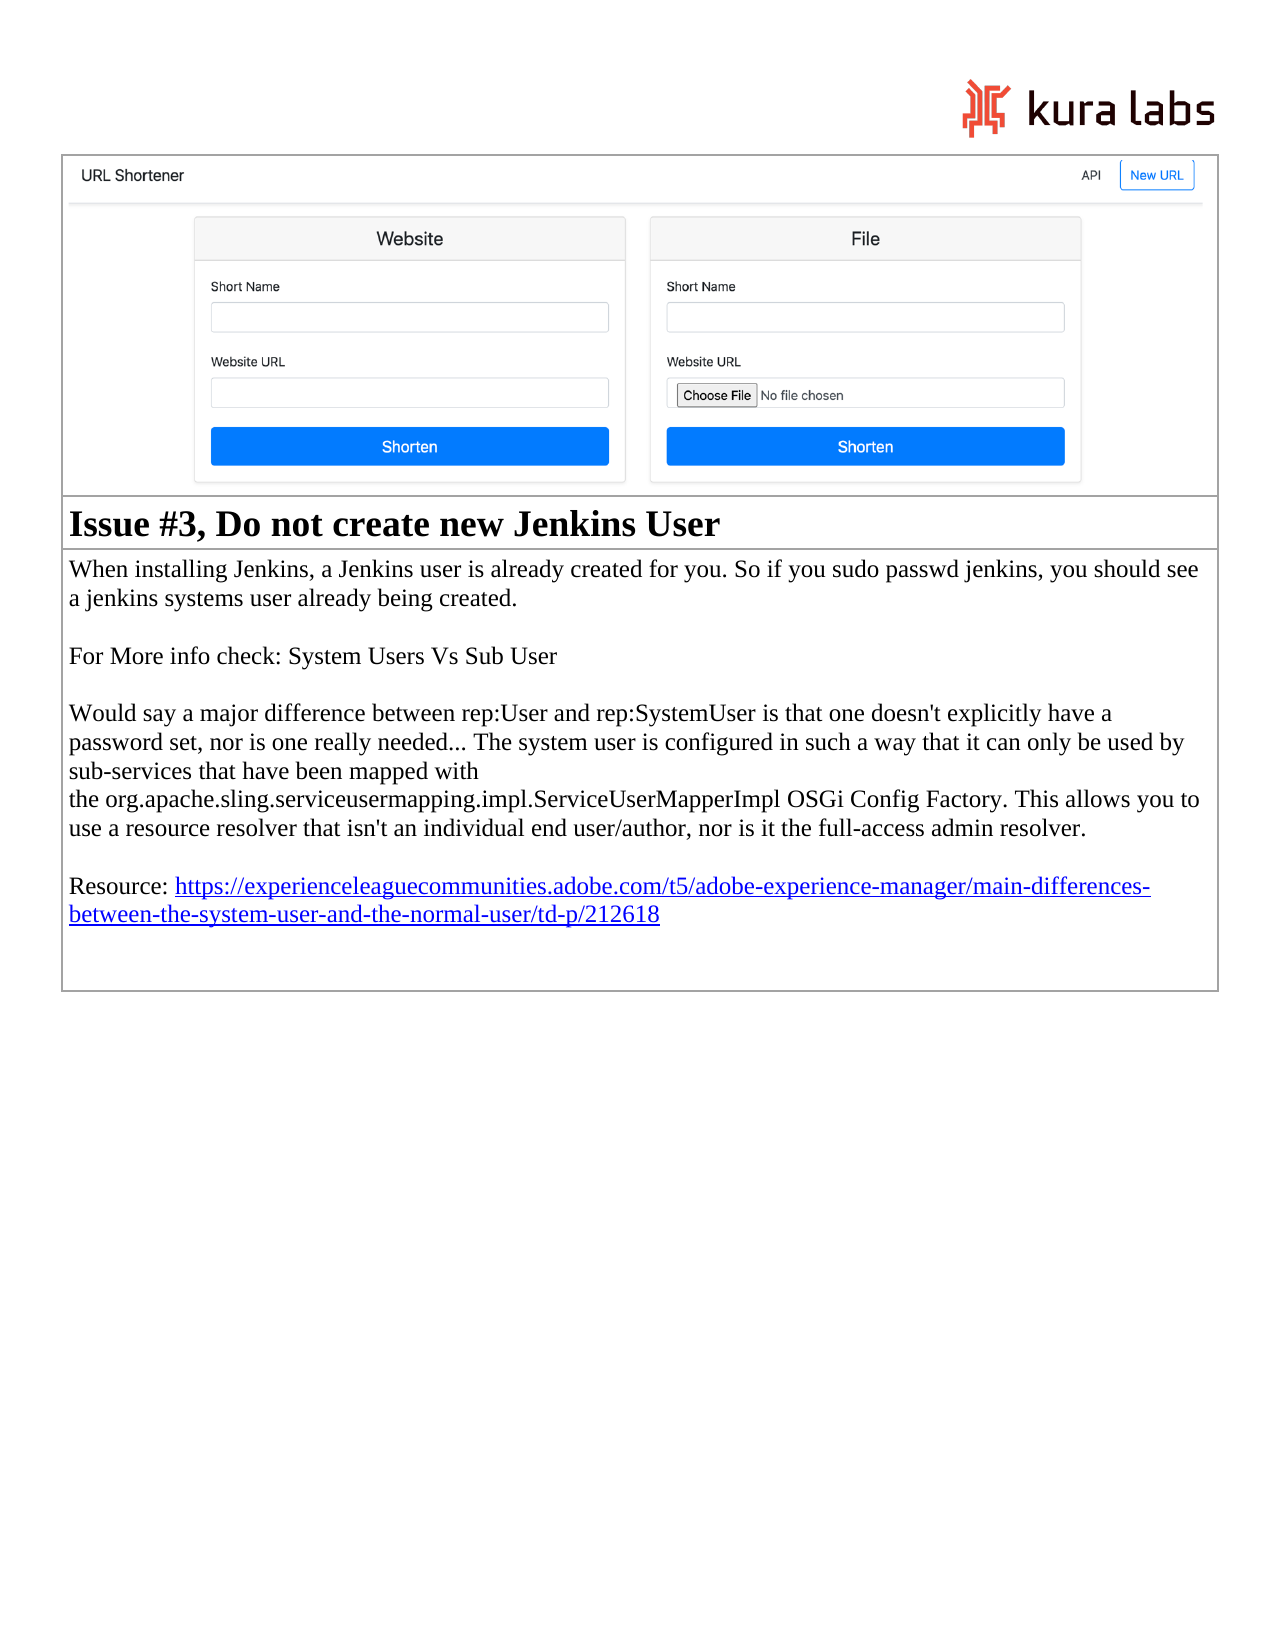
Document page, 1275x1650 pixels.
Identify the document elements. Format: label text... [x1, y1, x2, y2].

table_cell [63, 156, 1217, 495]
picture [68, 160, 1203, 491]
table_cell When installing Jenkins, a Jenkins user is already created for you. So if you sudo passwd jenkins, you should see a jenkins systems user already being created. For More info check: System Users Vs Sub User Would say a major difference between rep:User and rep:SystemUser is that one doesn't explicitly have a password set, nor is one really needed... The system user is configured in such a way that it can only be used by sub-services that have been mapped with the org.apache.sling.serviceusermapping.impl.ServiceUserMapperImpl OSGi Config Factory. This allows you to use a resource resolver that isn't an individual end user/author, nor is it the full-access admin resolver. Resource: https://experienceleaguecommunities.adobe.com/t5/adobe-experience-manager/main-differences-between-the-system-user-and-the-normal-user/td-p/212618 [63, 550, 1217, 990]
picture [962, 75, 1219, 144]
table_cell Issue #3, Do not create new Jenkins User [63, 497, 1217, 548]
